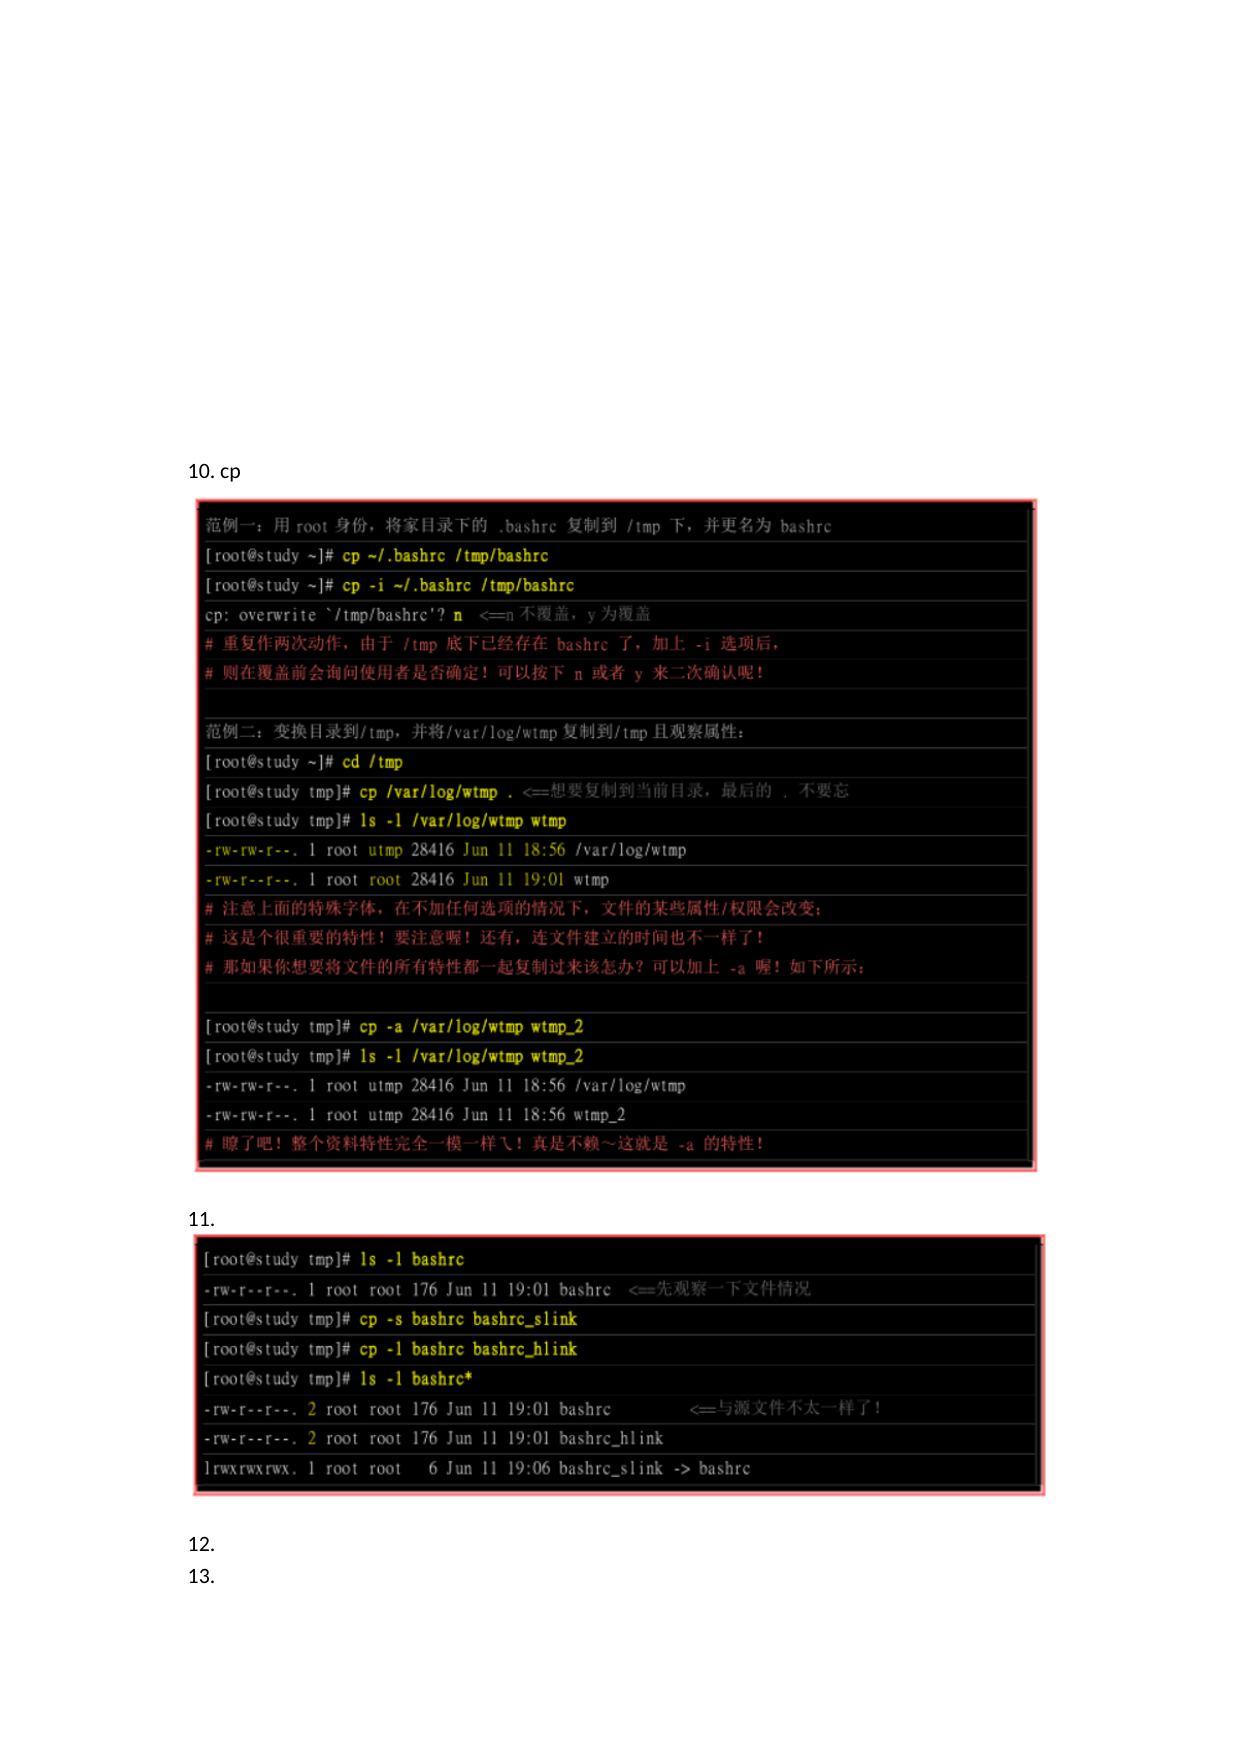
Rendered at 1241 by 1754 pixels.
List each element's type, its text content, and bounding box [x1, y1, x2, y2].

picture [187, 1234, 1052, 1502]
list cp [187, 454, 1053, 487]
picture [187, 487, 1052, 1181]
